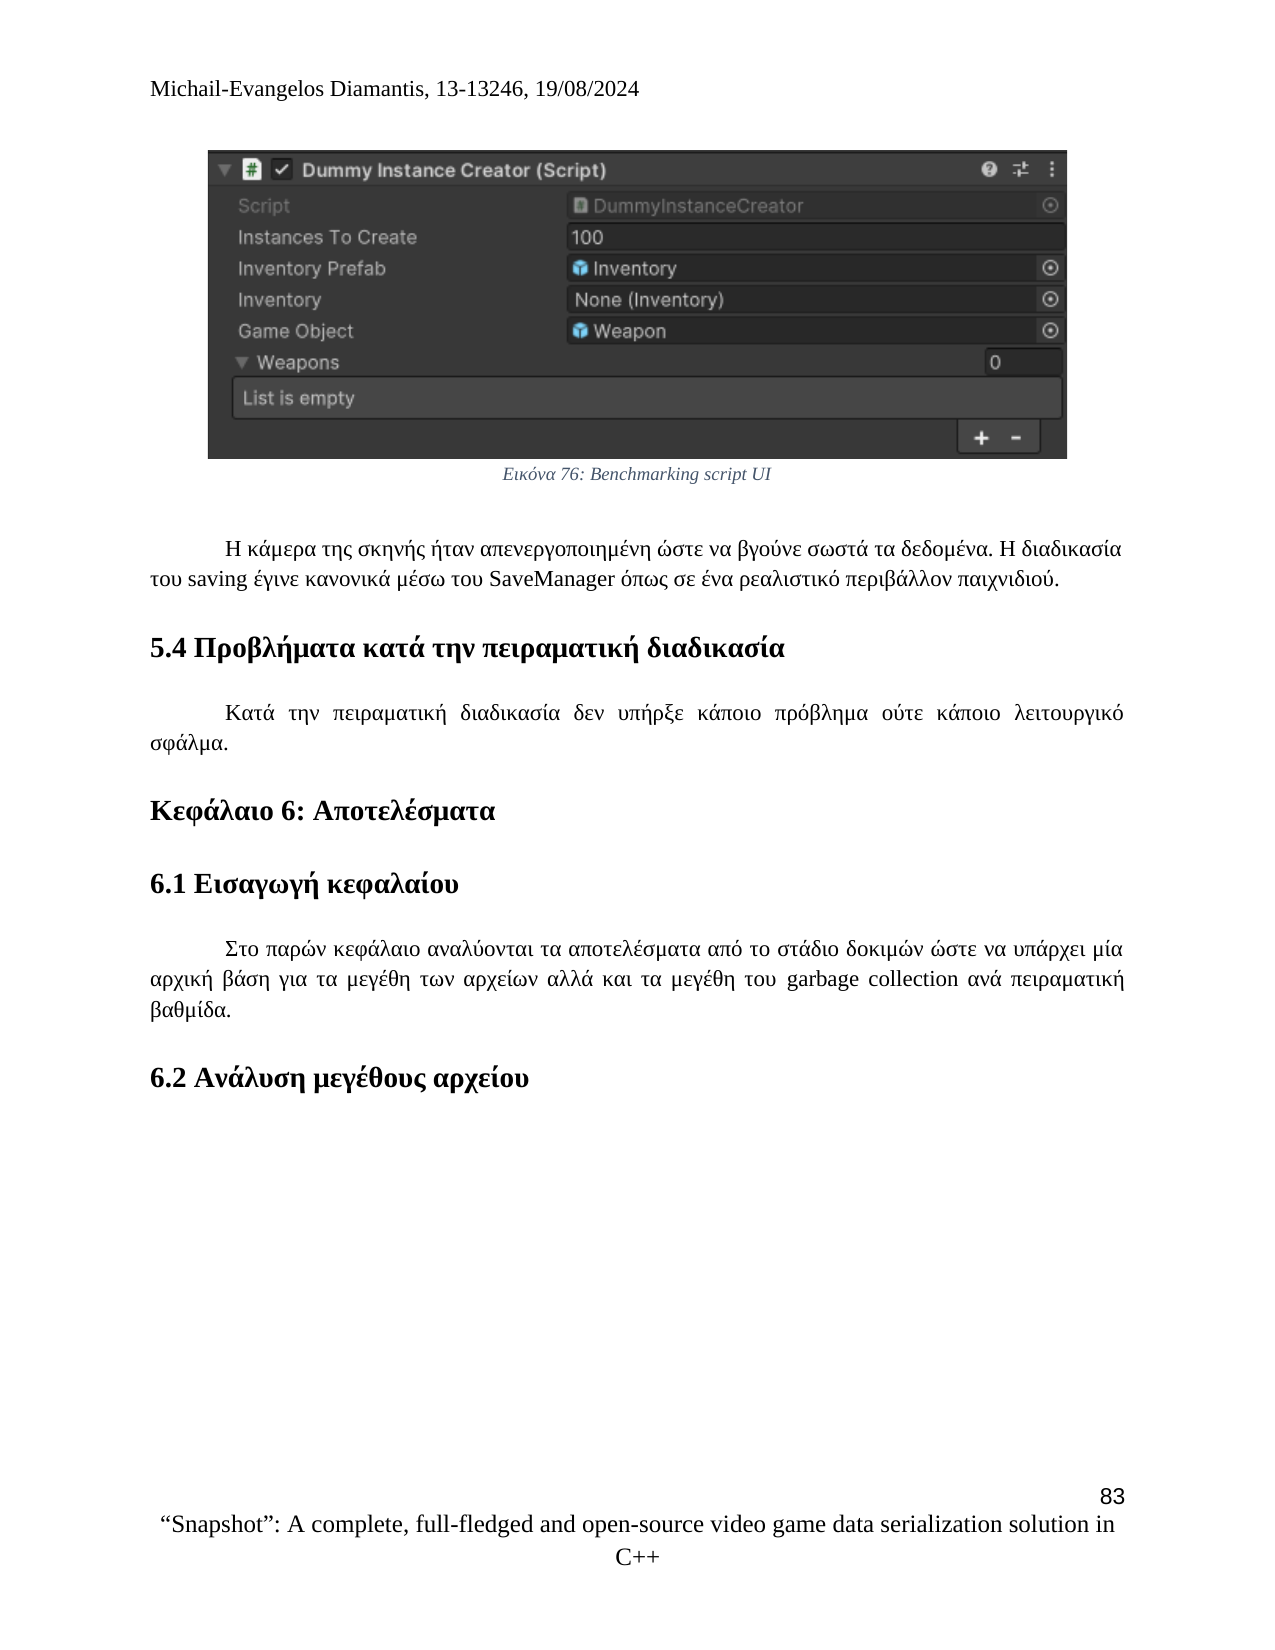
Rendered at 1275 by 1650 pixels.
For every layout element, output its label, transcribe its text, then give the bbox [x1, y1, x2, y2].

picture [207, 150, 1068, 459]
text Εικόνα 76: Benchmarking script UI [150, 463, 1125, 484]
text Στο παρών κεφάλαιο αναλύονται τα αποτελέσματα από το στάδιο δοκιμών ώστε να υπάρχει μία αρχική βάση για τα μεγέθη των αρχείων αλλά και τα μεγέθη του garbage collection ανά πειραματική βαθμίδα. [150, 935, 1125, 1022]
subtitle 5.4 Προβλήματα κατά την πειραματική διαδικασία [150, 630, 1125, 663]
text Η κάμερα της σκηνής ήταν απενεργοποιημένη ώστε να βγούνε σωστά τα δεδομένα. Η διαδικασία του saving έγινε κανονικά μέσω του SaveManager όπως σε ένα ρεαλιστικό περιβάλλον παιχνιδιού. [150, 535, 1125, 592]
subtitle 6.1 Εισαγωγή κεφαλαίου [150, 866, 1125, 900]
text Κατά την πειραματική διαδικασία δεν υπήρξε κάποιο πρόβλημα ούτε κάποιο λειτουργικό σφάλμα. [150, 699, 1125, 755]
subtitle 6.2 Ανάλυση μεγέθους αρχείου [150, 1060, 1125, 1094]
subtitle Κεφάλαιο 6: Αποτελέσματα [150, 793, 1125, 827]
